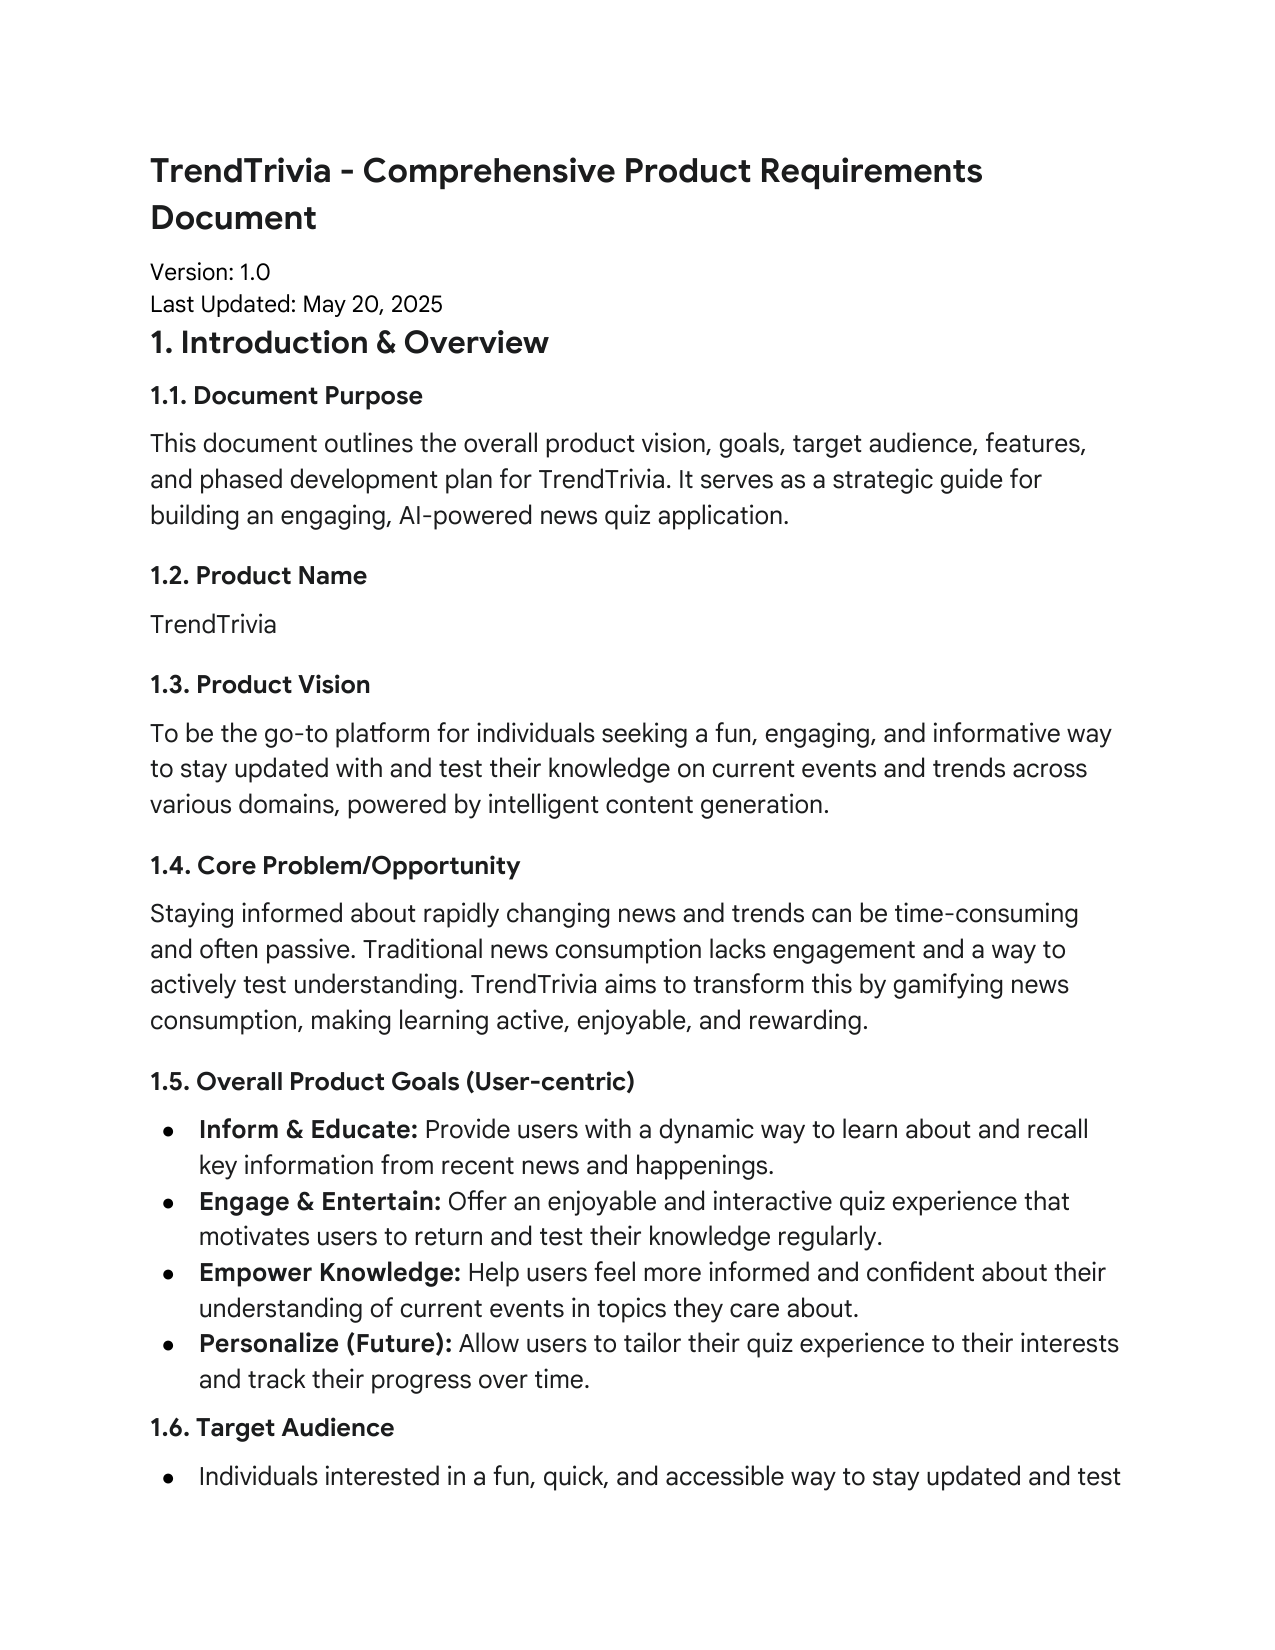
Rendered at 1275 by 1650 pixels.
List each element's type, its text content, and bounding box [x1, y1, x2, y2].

text This document outlines the overall product vision, goals, target audience, features, and phased development plan for TrendTrivia. It serves as a strategic guide for building an engaging, AI-powered news quiz application. [150, 428, 1125, 531]
subtitle 1.3. Product Vision [150, 669, 1125, 701]
subtitle 1.5. Overall Product Goals (User-centric) [150, 1066, 1125, 1097]
subtitle 1.4. Core Problem/Opportunity [150, 850, 1125, 881]
subtitle 1. Introduction & Overview [150, 323, 1125, 362]
text TrendTrivia [150, 609, 1125, 640]
text Staying informed about rapidly changing news and trends can be time-consuming and often passive. Traditional news consumption lacks engagement and a way to actively test understanding. TrendTrivia aims to transform this by gamifying news consumption, making learning active, enjoyable, and rewarding. [150, 898, 1125, 1037]
text Last Updated: May 20, 2025 [150, 290, 1125, 319]
list Inform & Educate: Provide users with a dynamic way to learn about and recall key information from recent news and happenings. [161, 1114, 1125, 1181]
subtitle 1.2. Product Name [150, 561, 1125, 592]
list Engage & Entertain: Offer an enjoyable and interactive quiz experience that motivates users to return and test their knowledge regularly. [161, 1186, 1125, 1253]
subtitle 1.1. Document Purpose [150, 380, 1125, 412]
text Version: 1.0 [150, 258, 1125, 286]
subtitle TrendTrivia - Comprehensive Product Requirements Document [150, 150, 1125, 239]
text To be the go-to platform for individuals seeking a fun, engaging, and informative way to stay updated with and test their knowledge on current events and trends across various domains, powered by intelligent content generation. [150, 718, 1125, 821]
list Empower Knowledge: Help users feel more informed and confident about their understanding of current events in topics they care about. [161, 1257, 1125, 1324]
list Personalize (Future): Allow users to tailor their quiz experience to their interests and track their progress over time. [161, 1329, 1125, 1396]
subtitle 1.6. Target Audience [150, 1413, 1125, 1444]
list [161, 1461, 1125, 1492]
